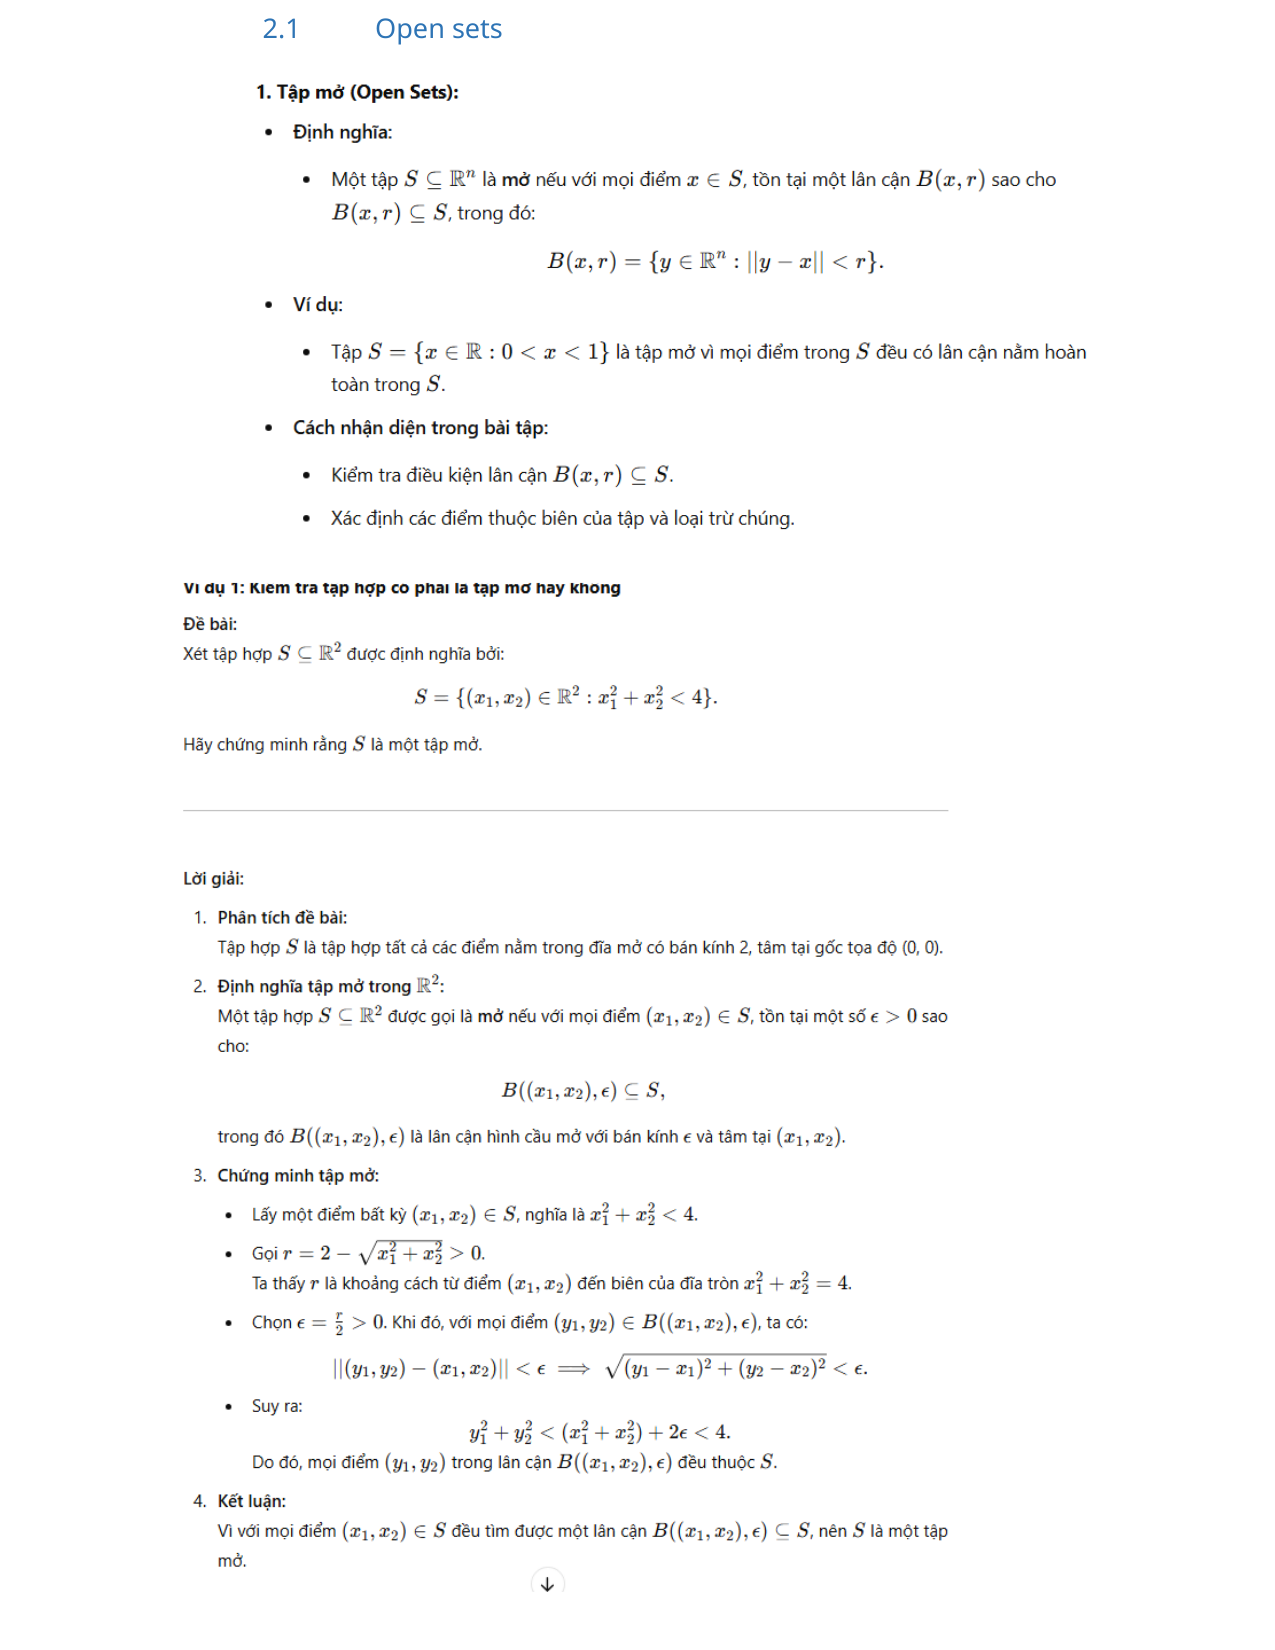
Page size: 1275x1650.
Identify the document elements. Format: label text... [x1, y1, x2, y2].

subtitle Open sets [262, 9, 1125, 46]
picture [150, 559, 1023, 1592]
picture [150, 49, 1125, 541]
